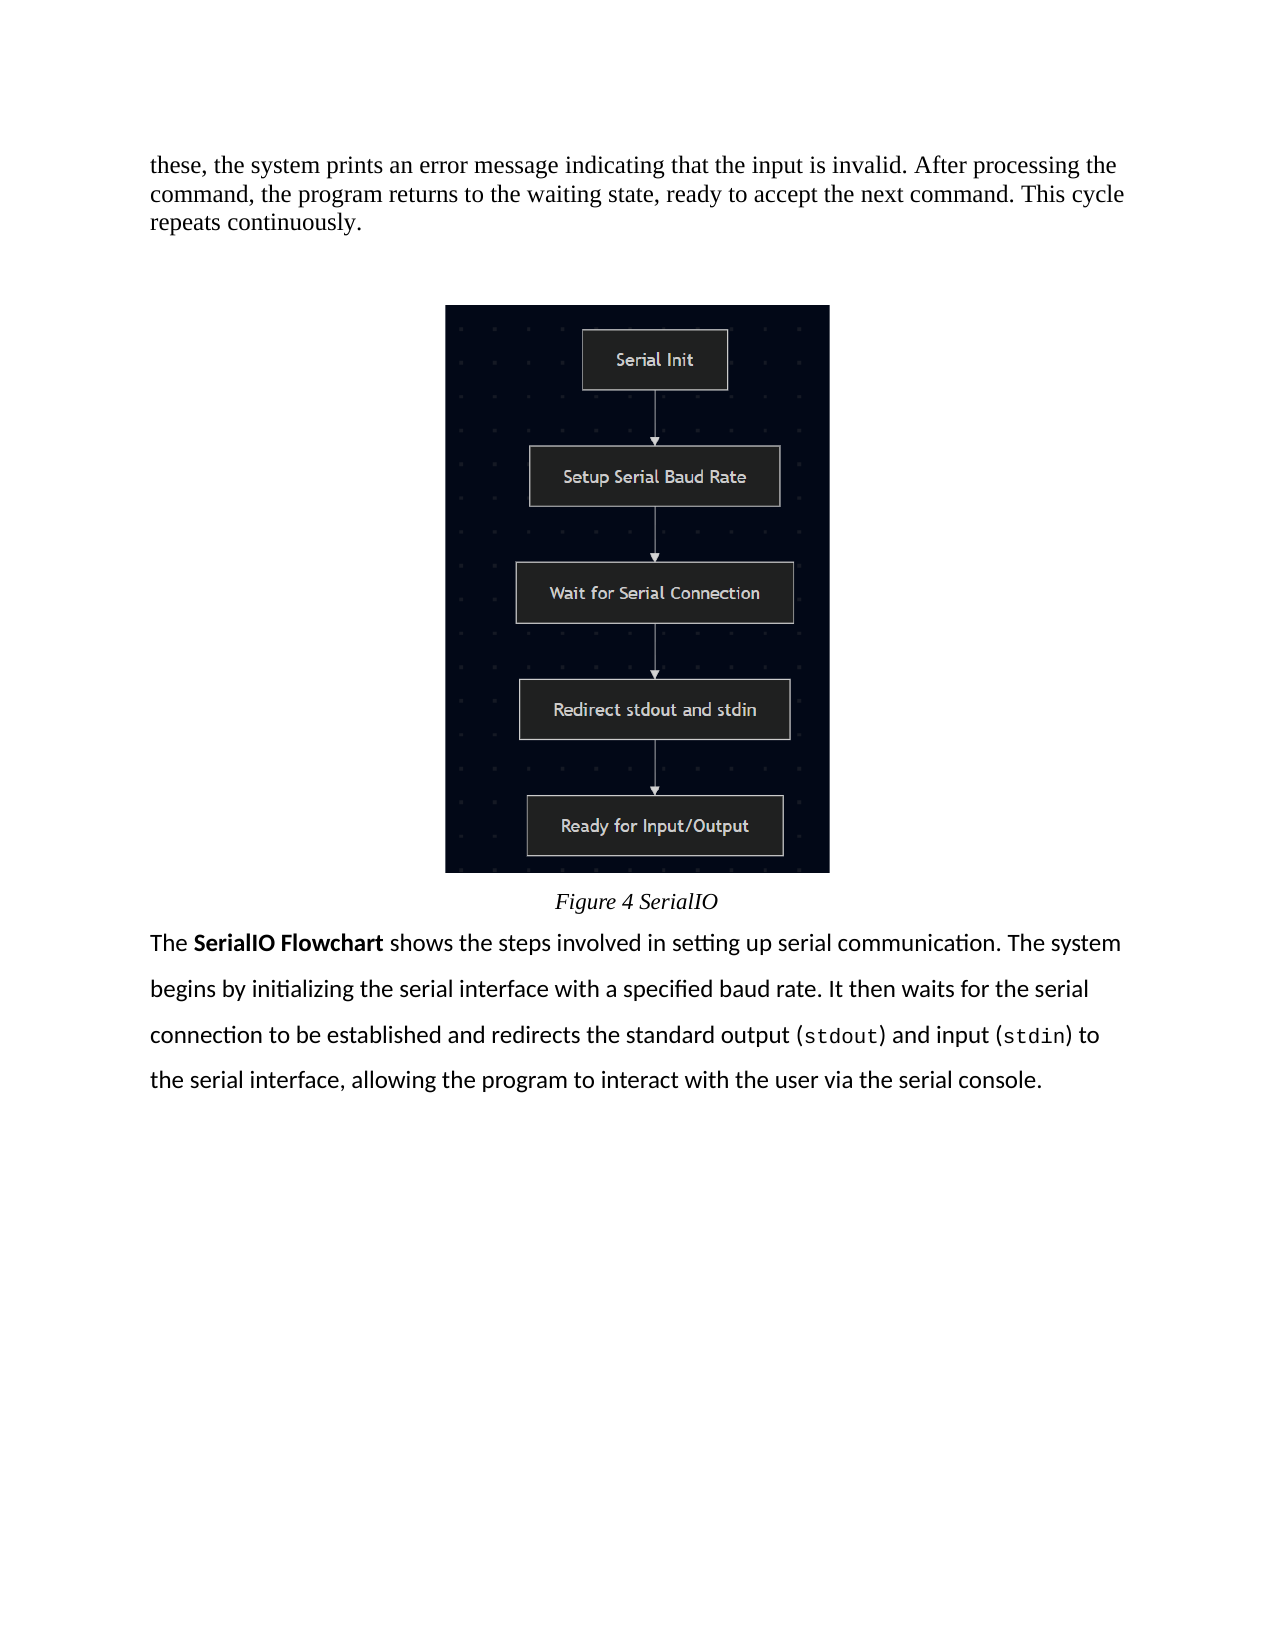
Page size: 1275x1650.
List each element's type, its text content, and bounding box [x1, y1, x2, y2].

picture [445, 364, 830, 932]
text The SerialIO Flowchart shows the steps involved in setting up serial communication. The system begins by initializing the serial interface with a specified baud rate. It then waits for the serial connection to be established and redirects the standard output (stdout) and input (stdin) to the serial interface, allowing the program to interact with the user via the serial console. [150, 987, 1125, 1154]
text Figure 4 SerialIO [150, 947, 1125, 973]
text When a command is received, the system checks if the input is "relay on", which leads to the relay being turned on, or "relay off", which turns the relay off. If the command is neither of these, the system prints an error message indicating that the input is invalid. After processing the command, the program returns to the waiting state, ready to accept the next command. This cycle repeats continuously. [150, 150, 1125, 295]
